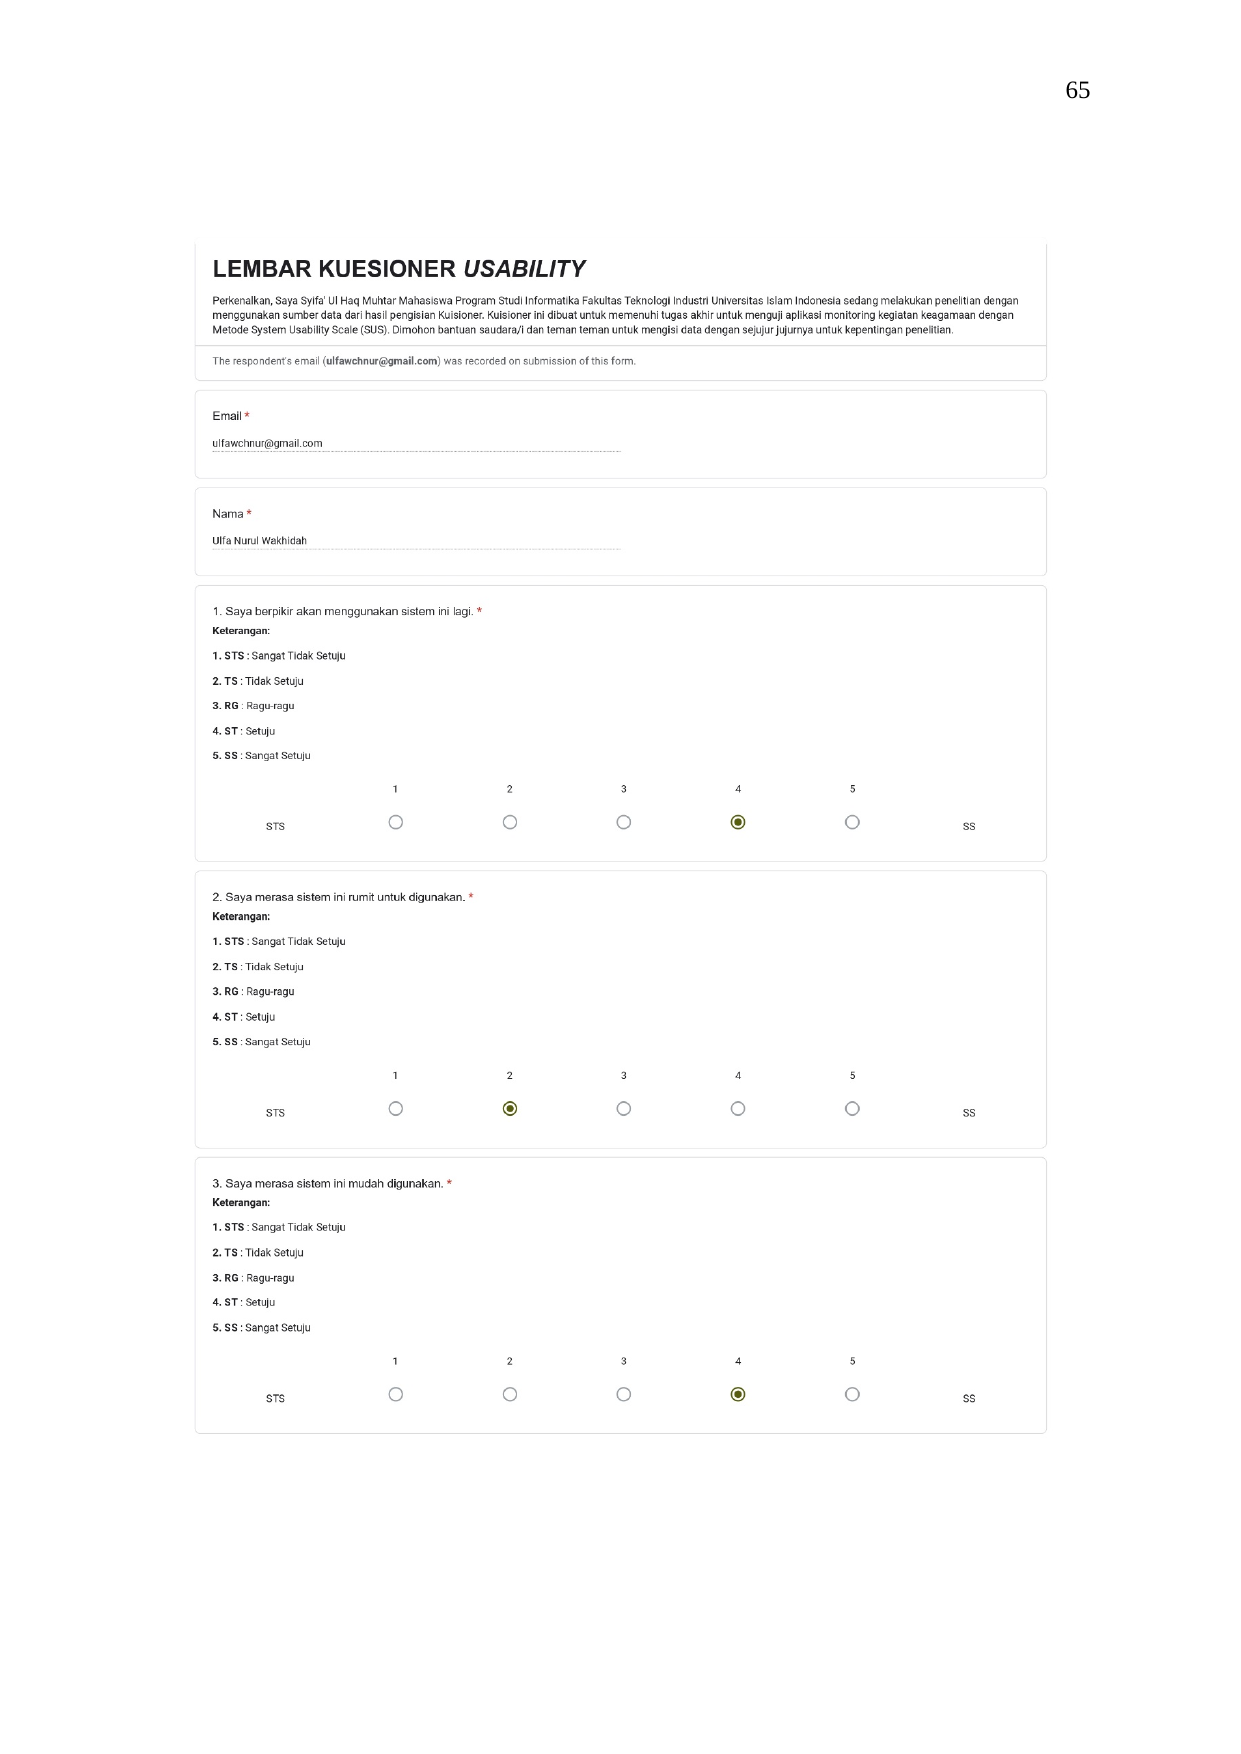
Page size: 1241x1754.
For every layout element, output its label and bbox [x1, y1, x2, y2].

picture [150, 150, 1090, 1480]
